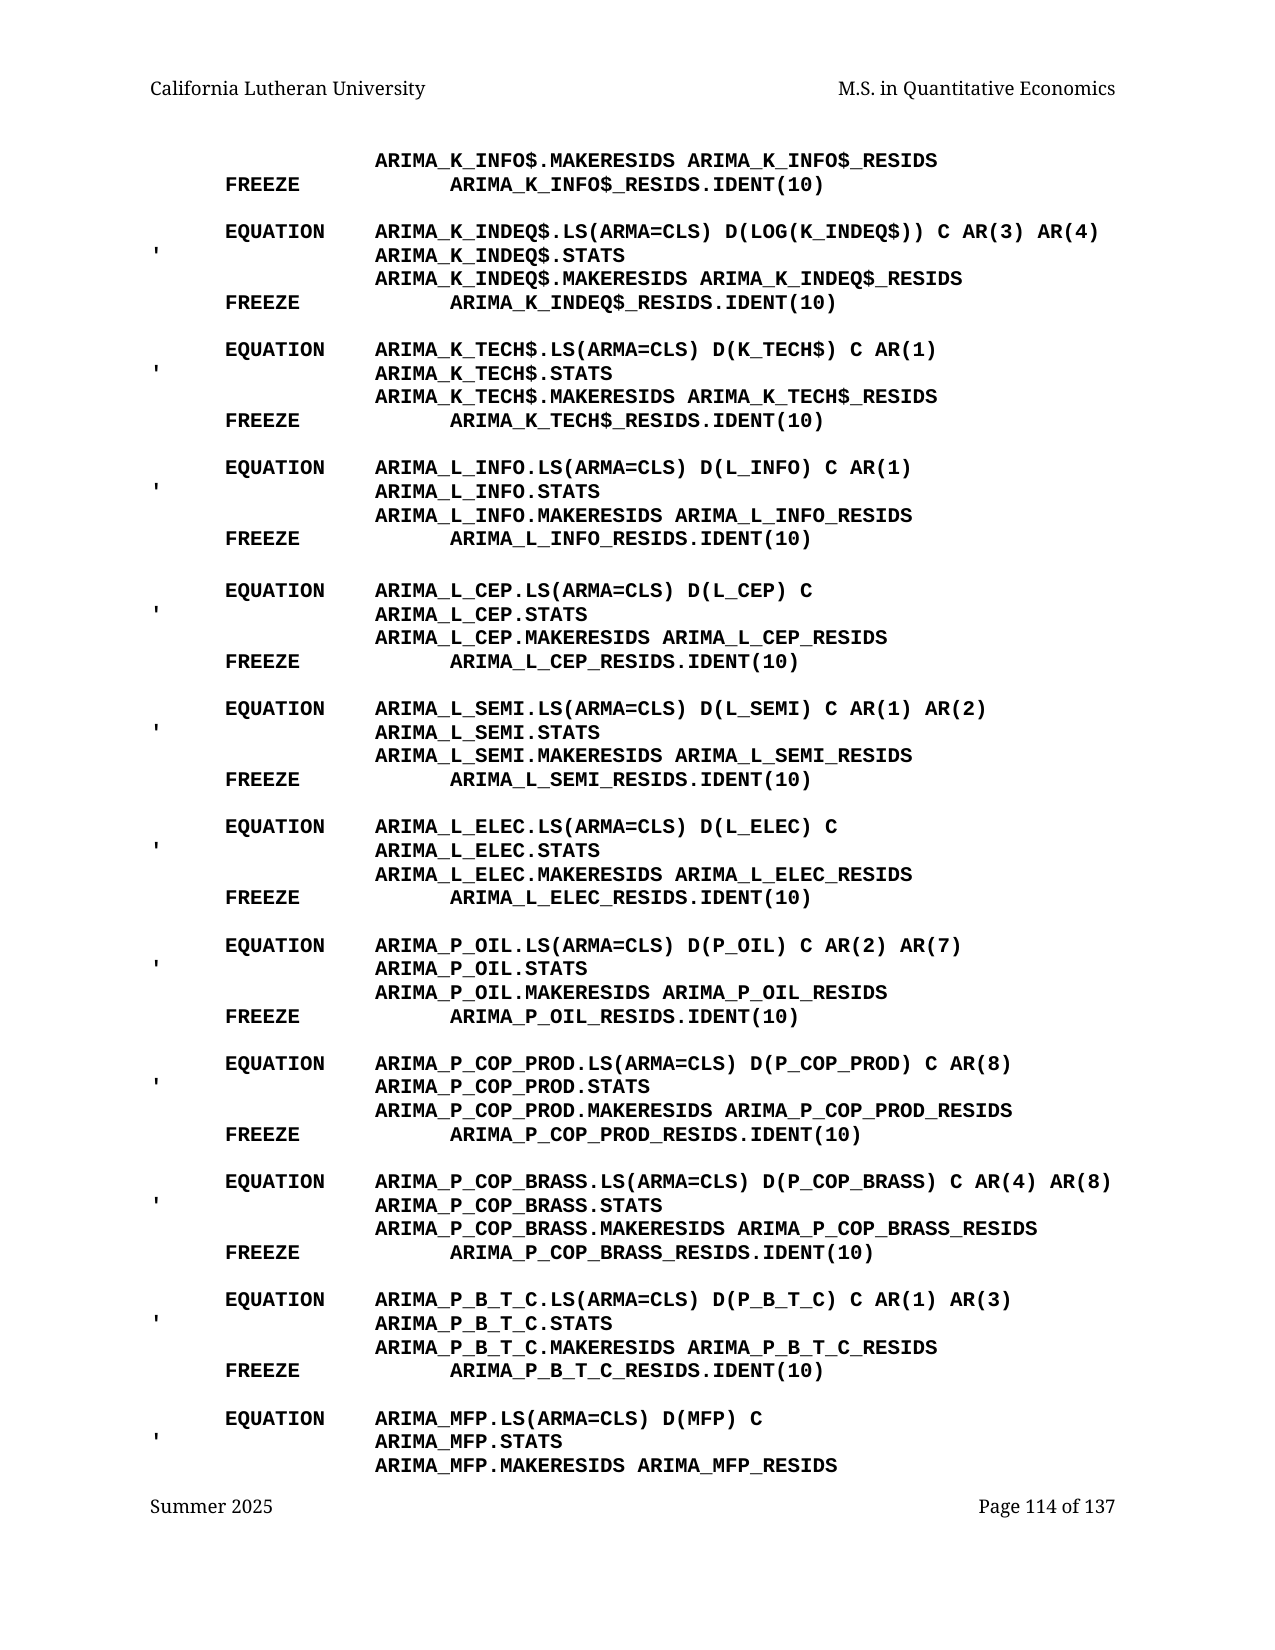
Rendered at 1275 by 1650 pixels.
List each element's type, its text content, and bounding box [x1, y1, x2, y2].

text FREEZE ARIMA_P_COP_BRASS_RESIDS.IDENT(10) [150, 1242, 1125, 1266]
text FREEZE ARIMA_K_INFO$_RESIDS.IDENT(10) [150, 174, 1125, 197]
text ' ARIMA_L_ELEC.STATS [150, 840, 1125, 864]
text ARIMA_MFP.MAKERESIDS ARIMA_MFP_RESIDS [150, 1455, 1125, 1478]
text ' ARIMA_L_CEP.STATS [150, 604, 1125, 627]
text ' ARIMA_L_SEMI.STATS [150, 722, 1125, 746]
text FREEZE ARIMA_P_B_T_C_RESIDS.IDENT(10) [150, 1360, 1125, 1384]
text ARIMA_L_SEMI.MAKERESIDS ARIMA_L_SEMI_RESIDS [150, 746, 1125, 769]
text FREEZE ARIMA_K_INDEQ$_RESIDS.IDENT(10) [150, 292, 1125, 316]
text ARIMA_P_B_T_C.MAKERESIDS ARIMA_P_B_T_C_RESIDS [150, 1337, 1125, 1360]
text ' ARIMA_P_COP_PROD.STATS [150, 1077, 1125, 1100]
text ' ARIMA_P_B_T_C.STATS [150, 1313, 1125, 1337]
text EQUATION ARIMA_P_B_T_C.LS(ARMA=CLS) D(P_B_T_C) C AR(1) AR(3) [150, 1289, 1125, 1313]
text ARIMA_L_ELEC.MAKERESIDS ARIMA_L_ELEC_RESIDS [150, 864, 1125, 887]
text FREEZE ARIMA_K_TECH$_RESIDS.IDENT(10) [150, 410, 1125, 434]
text ' ARIMA_K_INDEQ$.STATS [150, 244, 1125, 268]
text ' ARIMA_L_INFO.STATS [150, 481, 1125, 505]
text ARIMA_P_OIL.MAKERESIDS ARIMA_P_OIL_RESIDS [150, 982, 1125, 1006]
text ARIMA_P_COP_PROD.MAKERESIDS ARIMA_P_COP_PROD_RESIDS [150, 1100, 1125, 1124]
text ARIMA_K_INFO$.MAKERESIDS ARIMA_K_INFO$_RESIDS [150, 150, 1125, 174]
text ARIMA_K_INDEQ$.MAKERESIDS ARIMA_K_INDEQ$_RESIDS [150, 268, 1125, 292]
text EQUATION ARIMA_L_SEMI.LS(ARMA=CLS) D(L_SEMI) C AR(1) AR(2) [150, 698, 1125, 722]
text EQUATION ARIMA_MFP.LS(ARMA=CLS) D(MFP) C [150, 1408, 1125, 1431]
text FREEZE ARIMA_L_ELEC_RESIDS.IDENT(10) [150, 887, 1125, 911]
text FREEZE ARIMA_L_CEP_RESIDS.IDENT(10) [150, 651, 1125, 674]
text EQUATION ARIMA_L_ELEC.LS(ARMA=CLS) D(L_ELEC) C [150, 816, 1125, 840]
text FREEZE ARIMA_P_COP_PROD_RESIDS.IDENT(10) [150, 1124, 1125, 1147]
text EQUATION ARIMA_K_TECH$.LS(ARMA=CLS) D(K_TECH$) C AR(1) [150, 339, 1125, 363]
text ARIMA_L_INFO.MAKERESIDS ARIMA_L_INFO_RESIDS [150, 505, 1125, 528]
text EQUATION ARIMA_L_CEP.LS(ARMA=CLS) D(L_CEP) C [150, 580, 1125, 604]
text EQUATION ARIMA_K_INDEQ$.LS(ARMA=CLS) D(LOG(K_INDEQ$)) C AR(3) AR(4) [150, 221, 1125, 244]
text FREEZE ARIMA_L_INFO_RESIDS.IDENT(10) [150, 528, 1125, 552]
text ' ARIMA_MFP.STATS [150, 1431, 1125, 1455]
text ARIMA_L_CEP.MAKERESIDS ARIMA_L_CEP_RESIDS [150, 627, 1125, 651]
text ' ARIMA_P_OIL.STATS [150, 958, 1125, 982]
text FREEZE ARIMA_P_OIL_RESIDS.IDENT(10) [150, 1006, 1125, 1029]
text EQUATION ARIMA_P_COP_BRASS.LS(ARMA=CLS) D(P_COP_BRASS) C AR(4) AR(8) [150, 1171, 1125, 1195]
text ARIMA_P_COP_BRASS.MAKERESIDS ARIMA_P_COP_BRASS_RESIDS [150, 1218, 1125, 1242]
text EQUATION ARIMA_L_INFO.LS(ARMA=CLS) D(L_INFO) C AR(1) [150, 457, 1125, 481]
text FREEZE ARIMA_L_SEMI_RESIDS.IDENT(10) [150, 769, 1125, 793]
text ' ARIMA_K_TECH$.STATS [150, 363, 1125, 386]
text EQUATION ARIMA_P_COP_PROD.LS(ARMA=CLS) D(P_COP_PROD) C AR(8) [150, 1053, 1125, 1077]
text EQUATION ARIMA_P_OIL.LS(ARMA=CLS) D(P_OIL) C AR(2) AR(7) [150, 935, 1125, 958]
text ARIMA_K_TECH$.MAKERESIDS ARIMA_K_TECH$_RESIDS [150, 386, 1125, 410]
text ' ARIMA_P_COP_BRASS.STATS [150, 1195, 1125, 1218]
